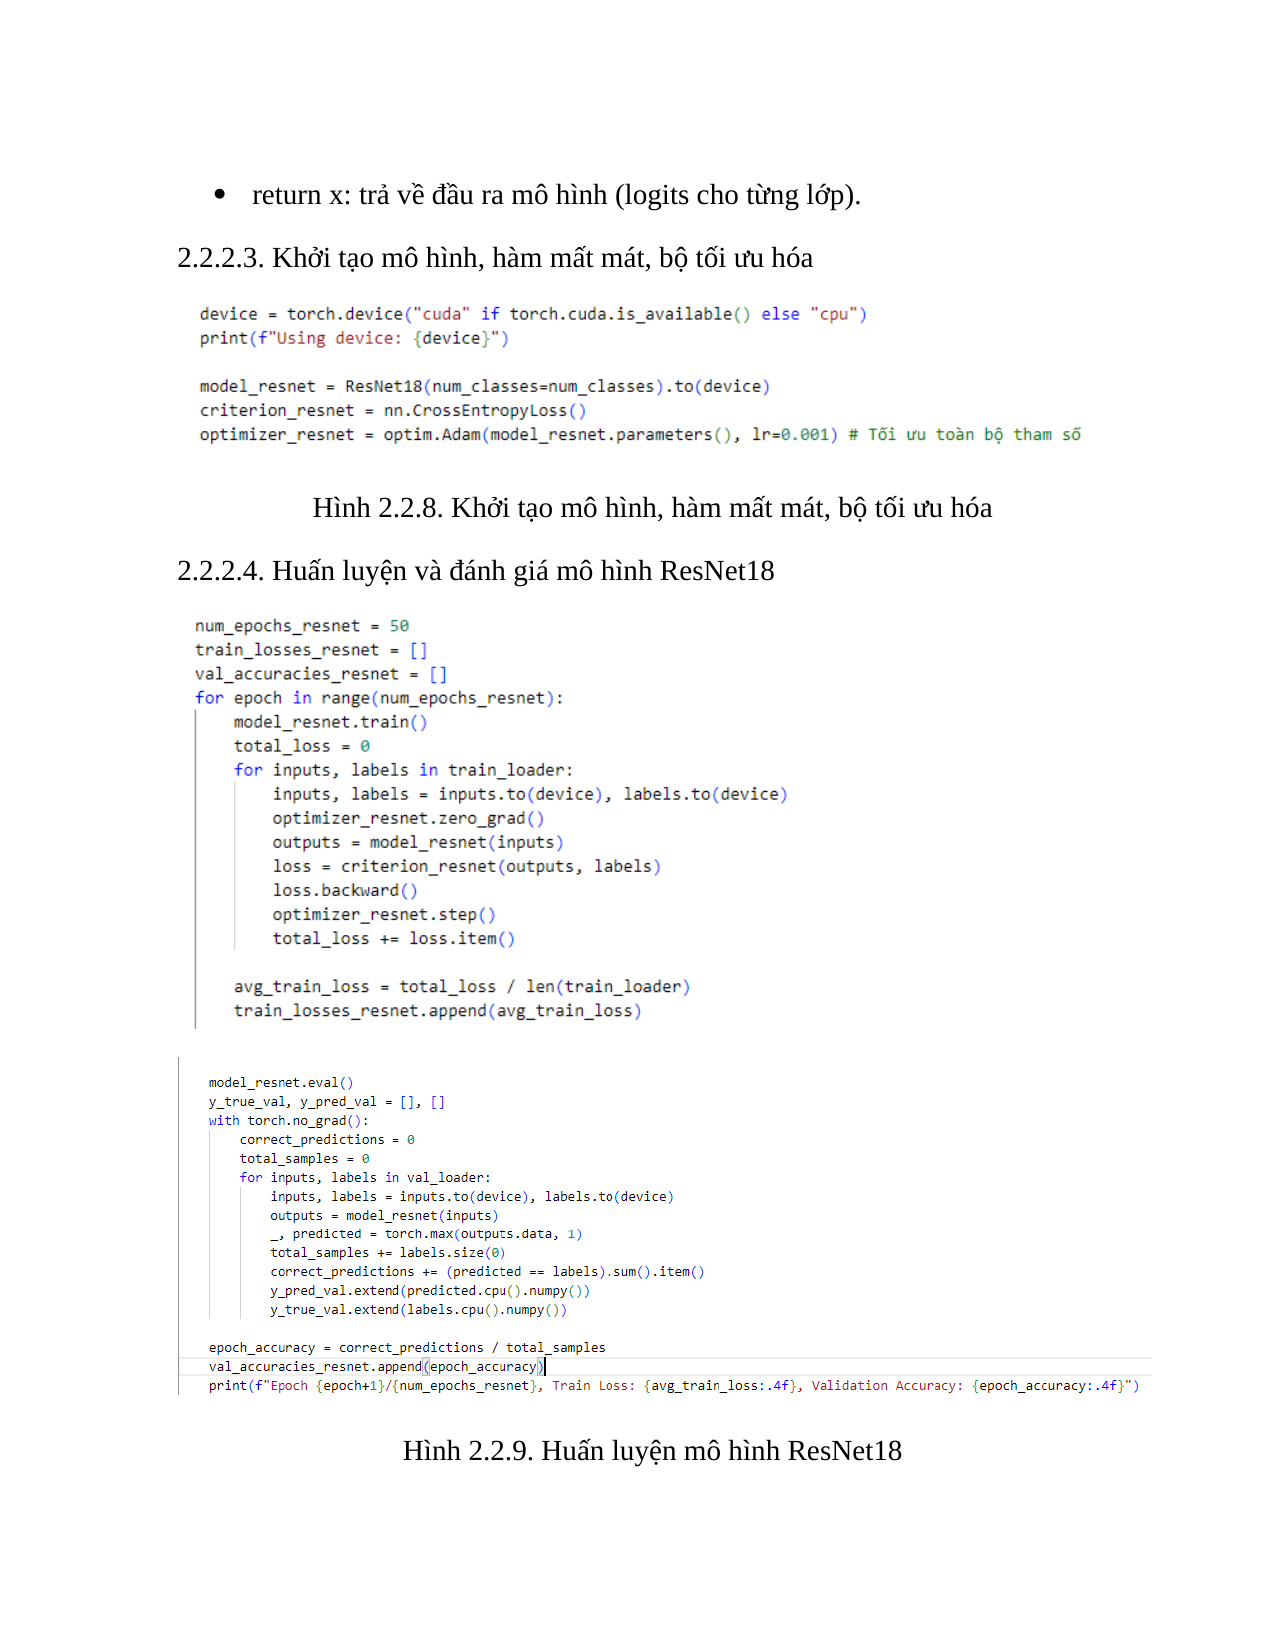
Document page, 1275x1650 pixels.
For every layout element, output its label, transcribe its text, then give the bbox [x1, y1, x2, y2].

picture [177, 1057, 1152, 1406]
picture [177, 302, 1152, 463]
text Hình 2.2.8. Khởi tạo mô hình, hàm mất mát, bộ tối ưu hóa [177, 490, 1128, 524]
picture [177, 616, 1152, 1029]
text 2.2.2.4. Huấn luyện và đánh giá mô hình ResNet18 [177, 553, 1128, 587]
list return x: trả về đầu ra mô hình (logits cho từng lớp). [214, 177, 1128, 211]
text Hình 2.2.9. Huấn luyện mô hình ResNet18 [177, 1433, 1128, 1467]
text 2.2.2.3. Khởi tạo mô hình, hàm mất mát, bộ tối ưu hóa [177, 240, 1128, 273]
